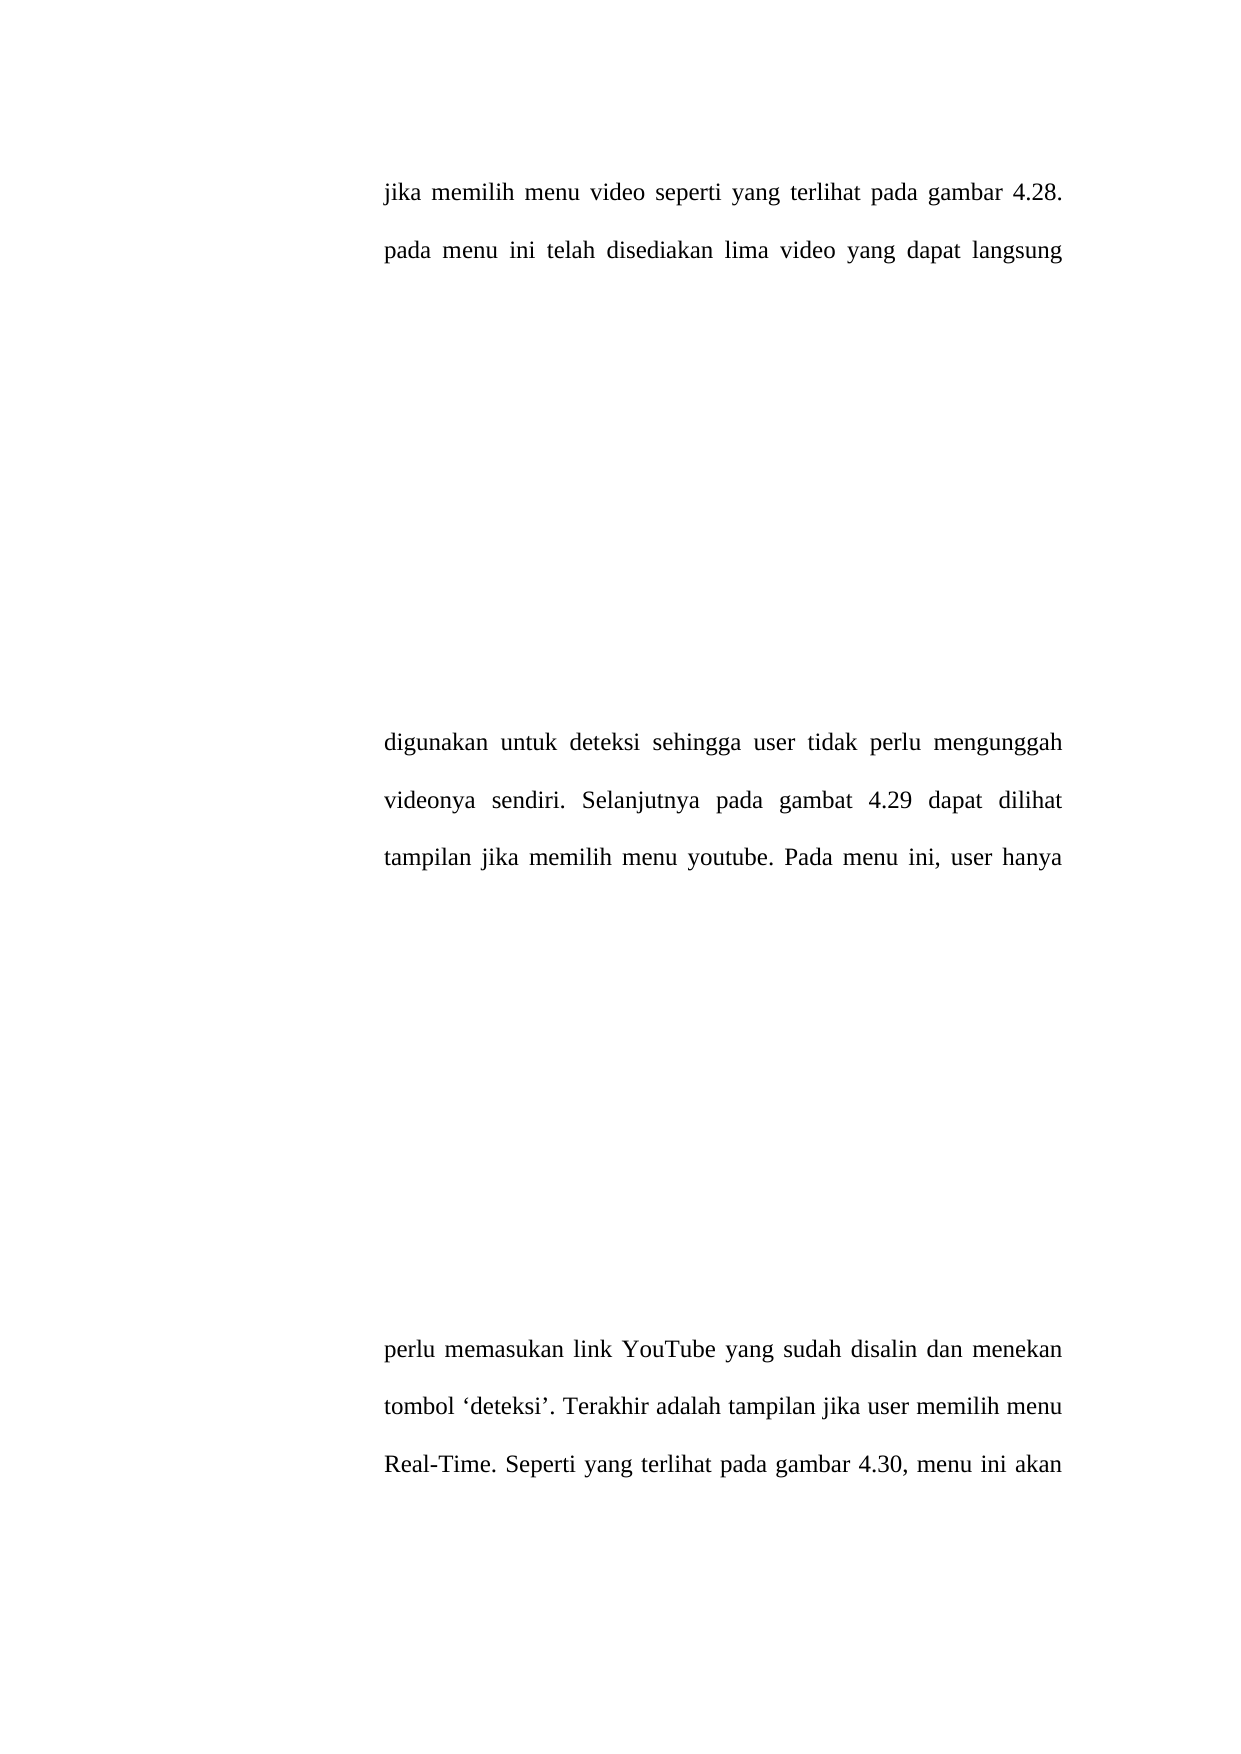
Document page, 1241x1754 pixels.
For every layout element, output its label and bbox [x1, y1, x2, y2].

text [384, 177, 1063, 1478]
